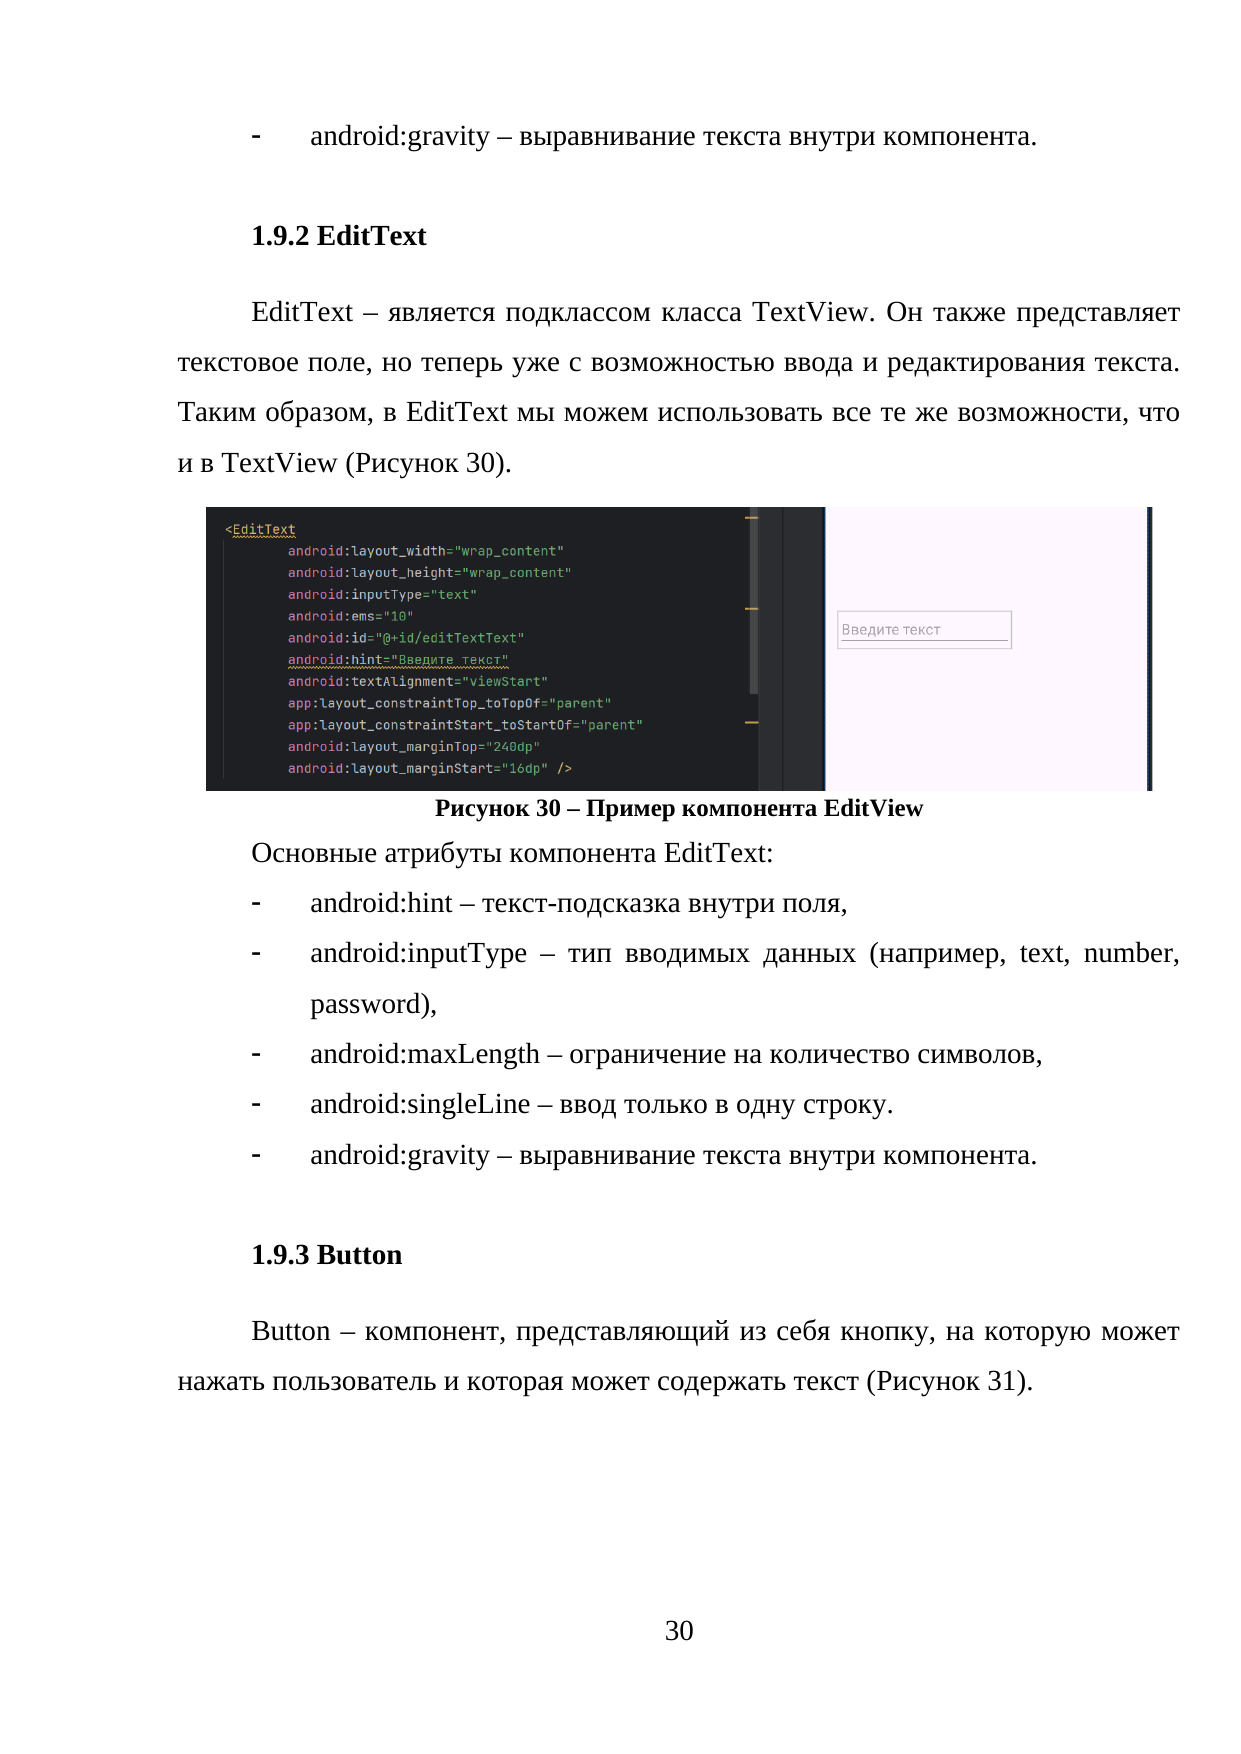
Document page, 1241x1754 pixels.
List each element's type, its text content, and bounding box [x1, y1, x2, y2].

list android:gravity – выравнивание текста внутри компонента. [251, 118, 1181, 152]
text Основные атрибуты компонента EditText: [177, 835, 1181, 868]
text Button – компонент, представляющий из себя кнопку, на которую может нажать пользователь и которая может содержать текст (Рисунок 31). [177, 1313, 1181, 1397]
list android:gravity – выравнивание текста внутри компонента. [251, 1137, 1181, 1171]
text EditText – является подклассом класса TextView. Он также представляет текстовое поле, но теперь уже с возможностью ввода и редактирования текста. Таким образом, в EditText мы можем использовать все те же возможности, что и в TextView (Рисунок 30). [177, 294, 1181, 478]
list android:singleLine – ввод только в одну строку. [251, 1087, 1181, 1120]
list android:hint – текст-подсказка внутри поля, [251, 885, 1181, 919]
subtitle Button [177, 1237, 1181, 1271]
subtitle EditText [177, 218, 1181, 252]
list android:inputType – тип вводимых данных (например, text, number, password), [251, 936, 1181, 1019]
picture [206, 507, 1153, 791]
list android:maxLength – ограничение на количество символов, [251, 1036, 1181, 1070]
text Рисунок 30 – Пример компонента EditView [177, 793, 1181, 822]
